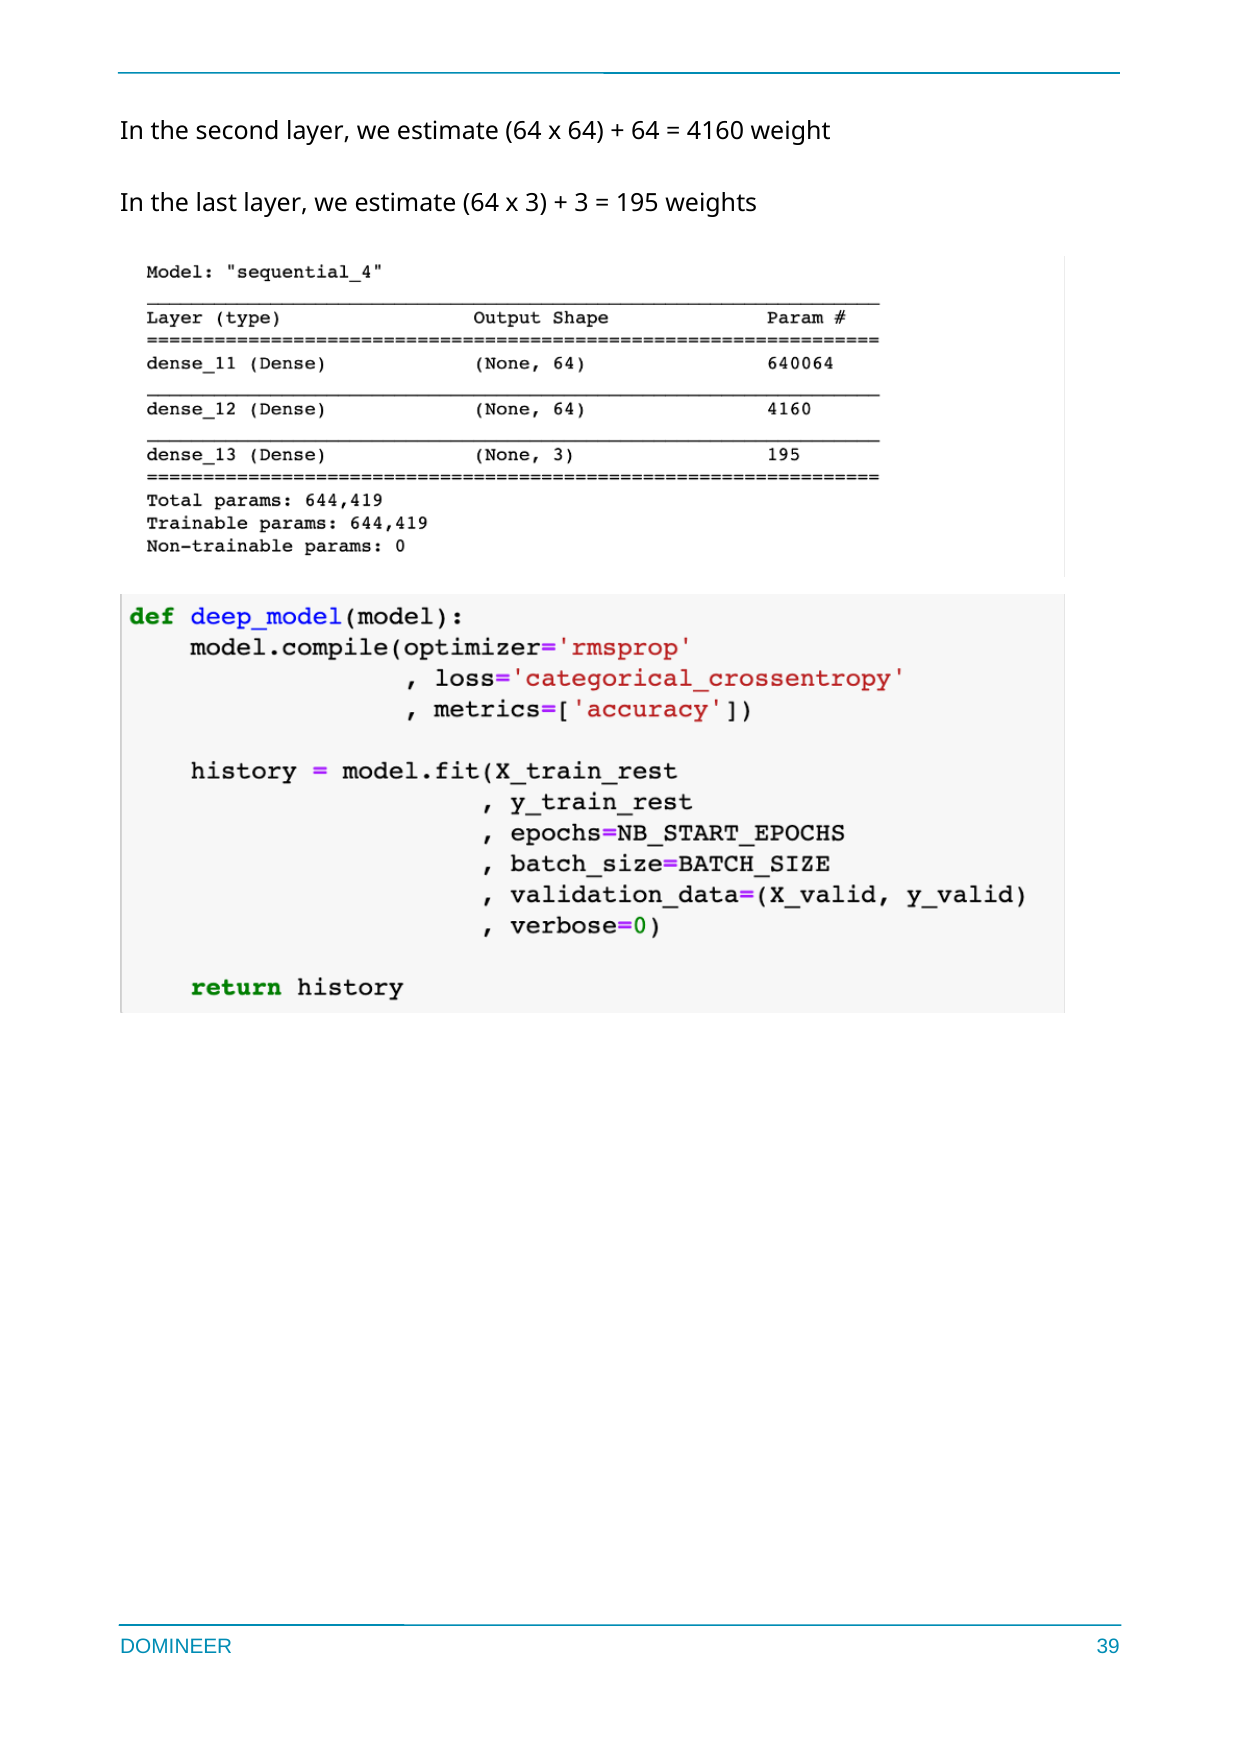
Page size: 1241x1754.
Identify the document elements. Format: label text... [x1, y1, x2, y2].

text In the last layer, we estimate (64 x 3) + 3 = 195 weights [120, 184, 1120, 218]
picture [120, 256, 1066, 577]
picture [120, 594, 1066, 1013]
text In the second layer, we estimate (64 x 64) + 64 = 4160 weight [120, 112, 1120, 147]
